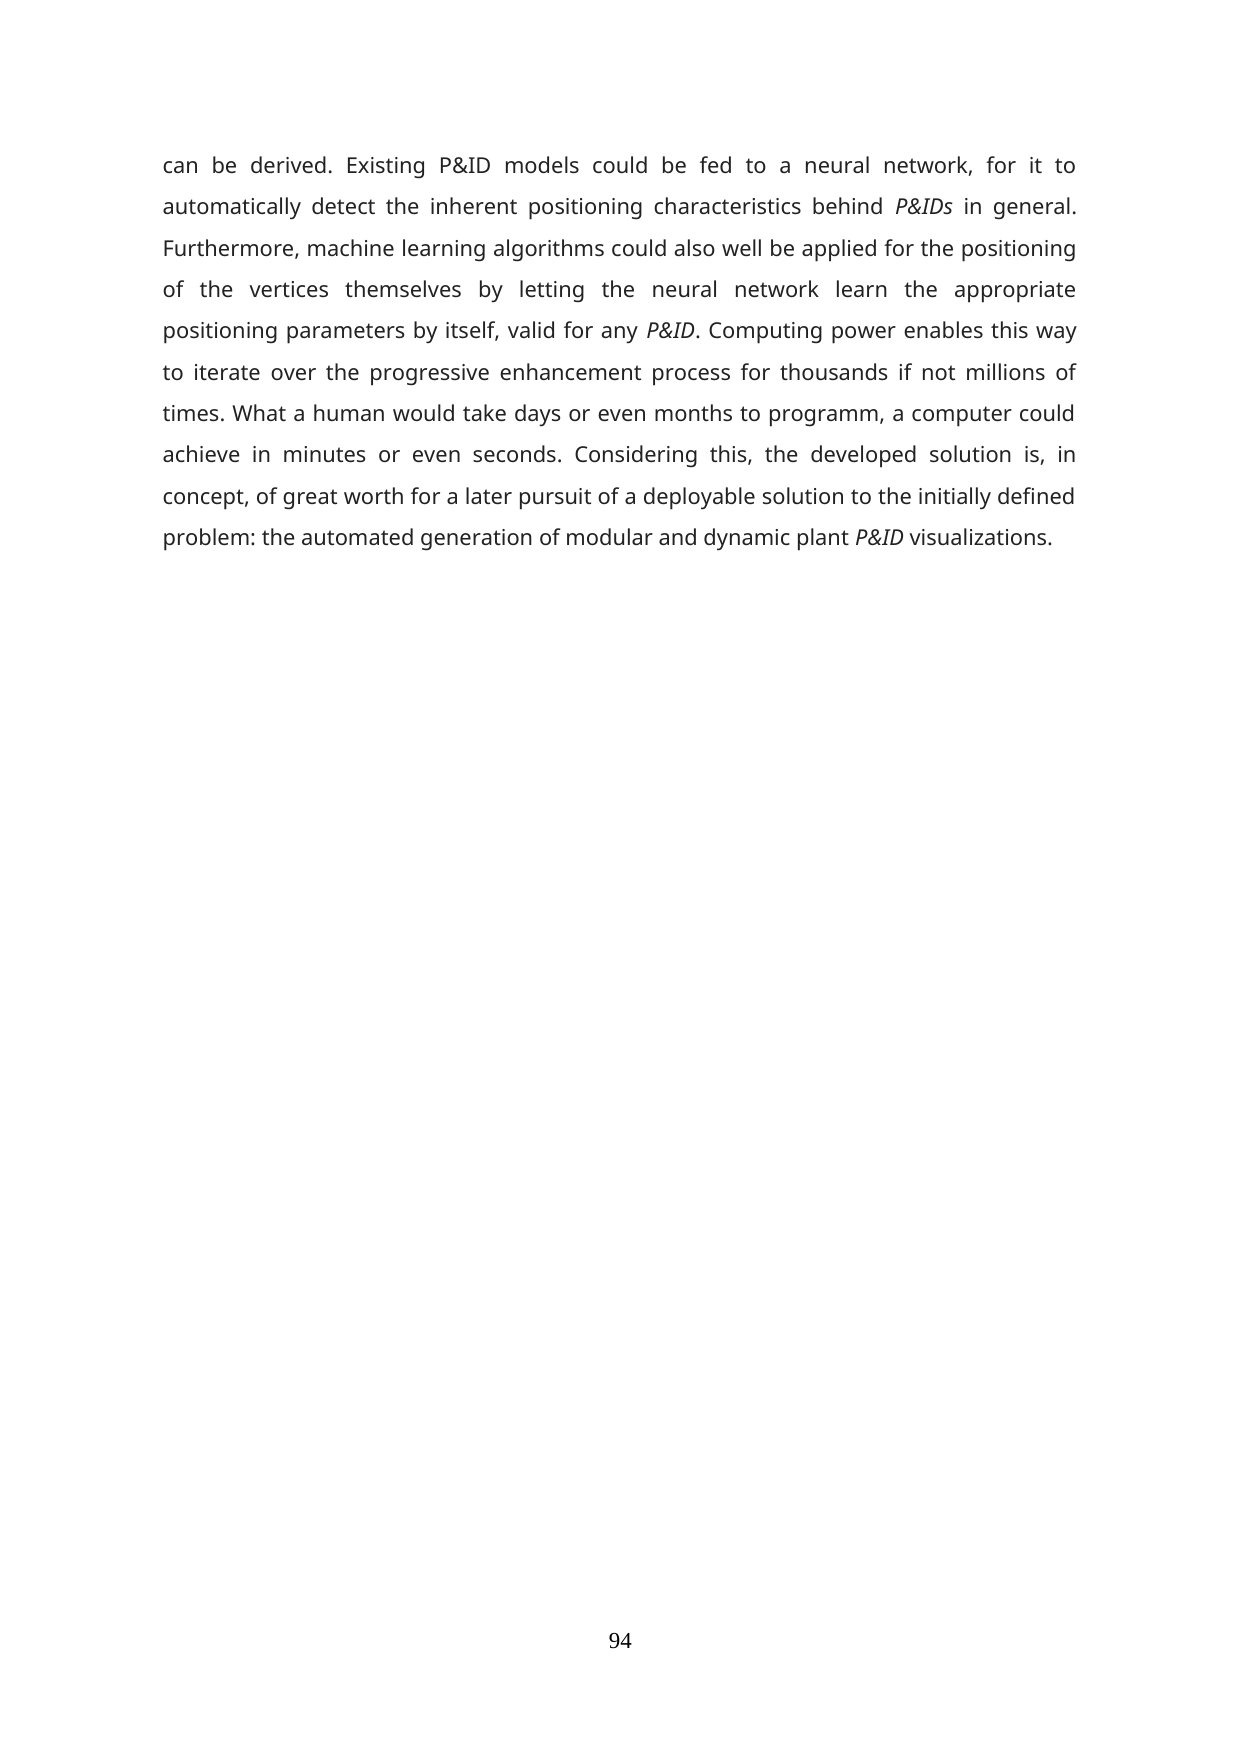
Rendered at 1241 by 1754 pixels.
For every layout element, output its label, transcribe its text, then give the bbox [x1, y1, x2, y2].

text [162, 150, 1077, 369]
